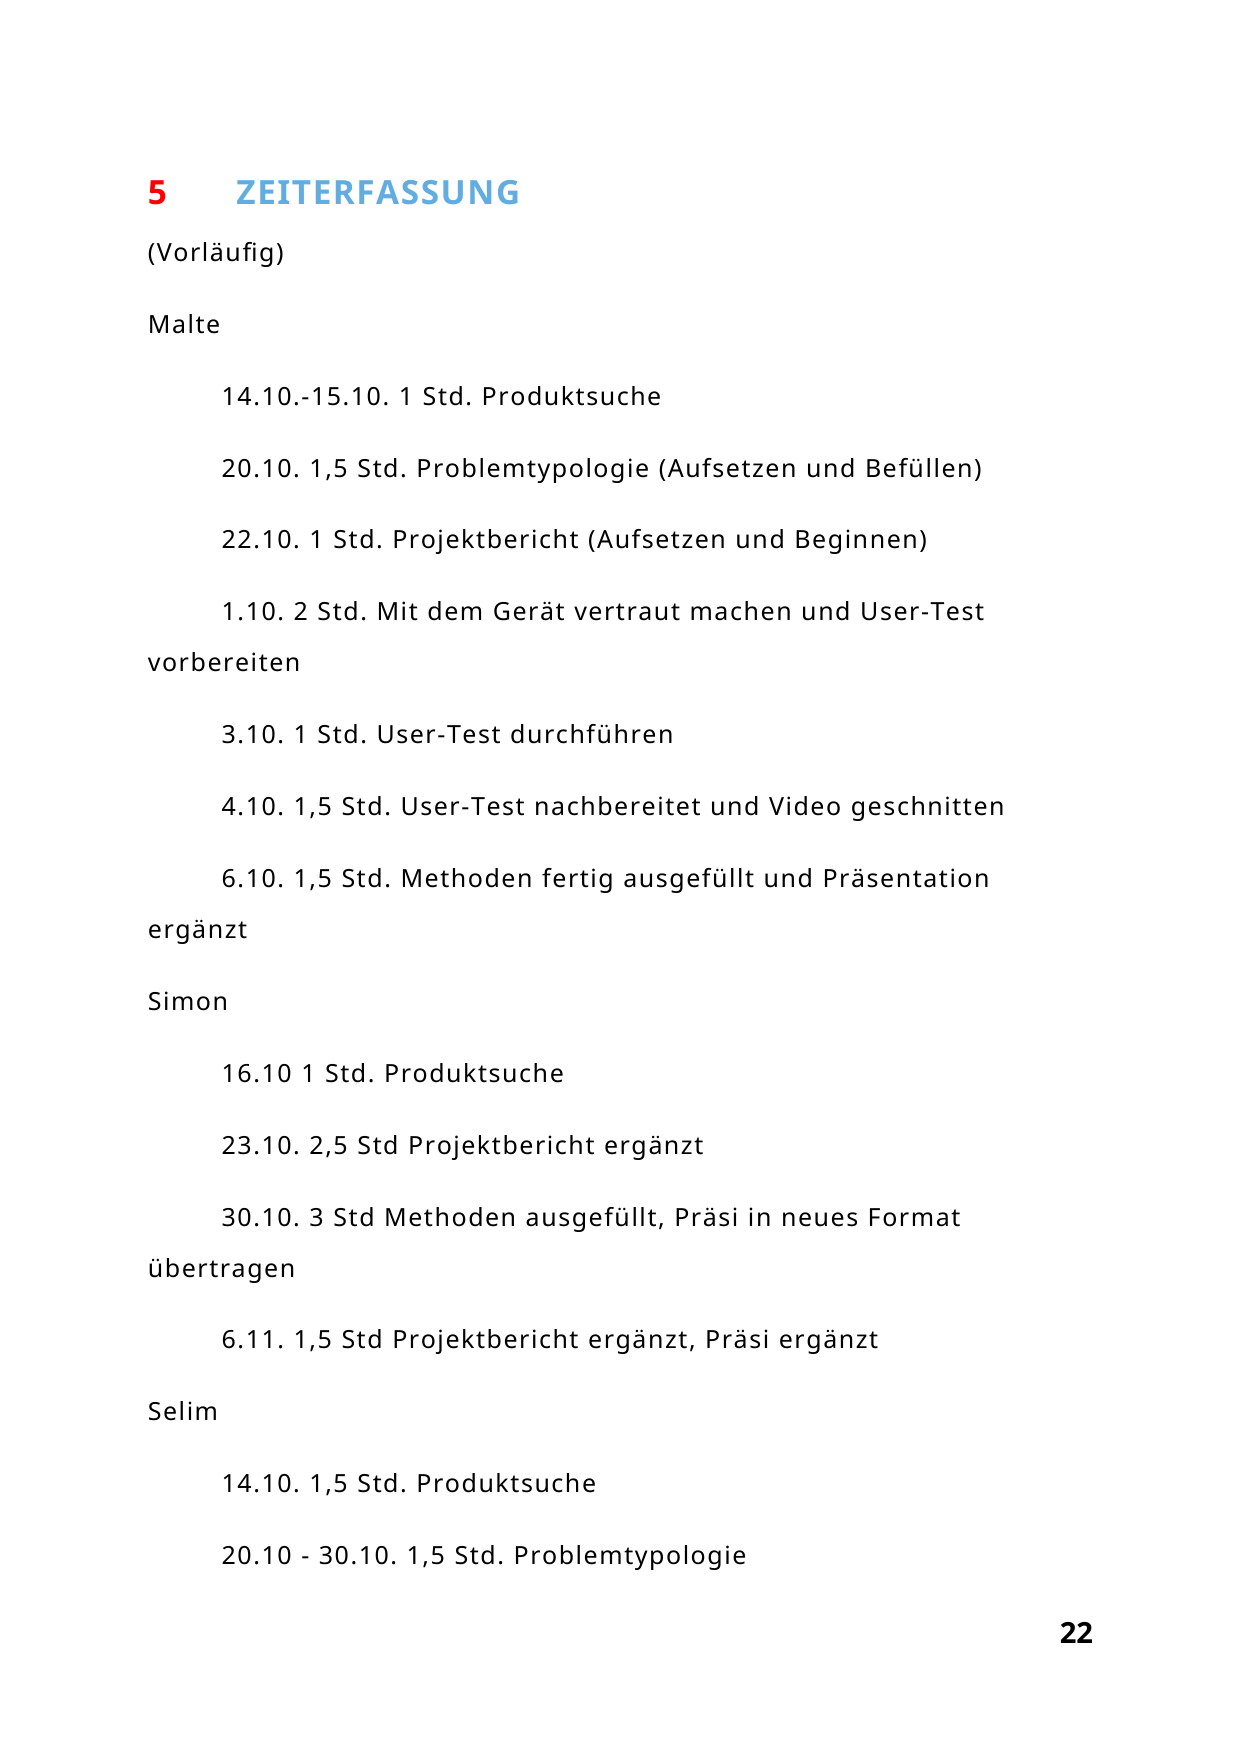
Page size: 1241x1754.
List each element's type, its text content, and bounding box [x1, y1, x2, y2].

text 30.10. 3 Std Methoden ausgefüllt, Präsi in neues Format übertragen [148, 1199, 1093, 1284]
text 20.10 - 30.10. 1,5 Std. Problemtypologie [148, 1538, 1093, 1572]
text Simon [148, 984, 1093, 1018]
text Selim [148, 1394, 1093, 1428]
text Malte [148, 307, 1093, 341]
text 16.10 1 Std. Produktsuche [148, 1056, 1093, 1089]
text 23.10. 2,5 Std Projektbericht ergänzt [148, 1127, 1093, 1161]
text 14.10.-15.10. 1 Std. Produktsuche [148, 378, 1093, 412]
text (Vorläufig) [148, 235, 1093, 269]
text 6.11. 1,5 Std Projektbericht ergänzt, Präsi ergänzt [148, 1322, 1093, 1356]
text 20.10. 1,5 Std. Problemtypologie (Aufsetzen und Befüllen) [148, 450, 1093, 484]
text 22.10. 1 Std. Projektbericht (Aufsetzen und Beginnen) [148, 522, 1093, 556]
text 3.10. 1 Std. User-Test durchführen [148, 717, 1093, 751]
text 14.10. 1,5 Std. Produktsuche [148, 1466, 1093, 1500]
text 4.10. 1,5 Std. User-Test nachbereitet und Video geschnitten [148, 789, 1093, 823]
text Zeiterfassung [148, 168, 1093, 214]
text 1.10. 2 Std. Mit dem Gerät vertraut machen und User-Test vorbereiten [148, 594, 1093, 679]
text 6.10. 1,5 Std. Methoden fertig ausgefüllt und Präsentation ergänzt [148, 861, 1093, 946]
